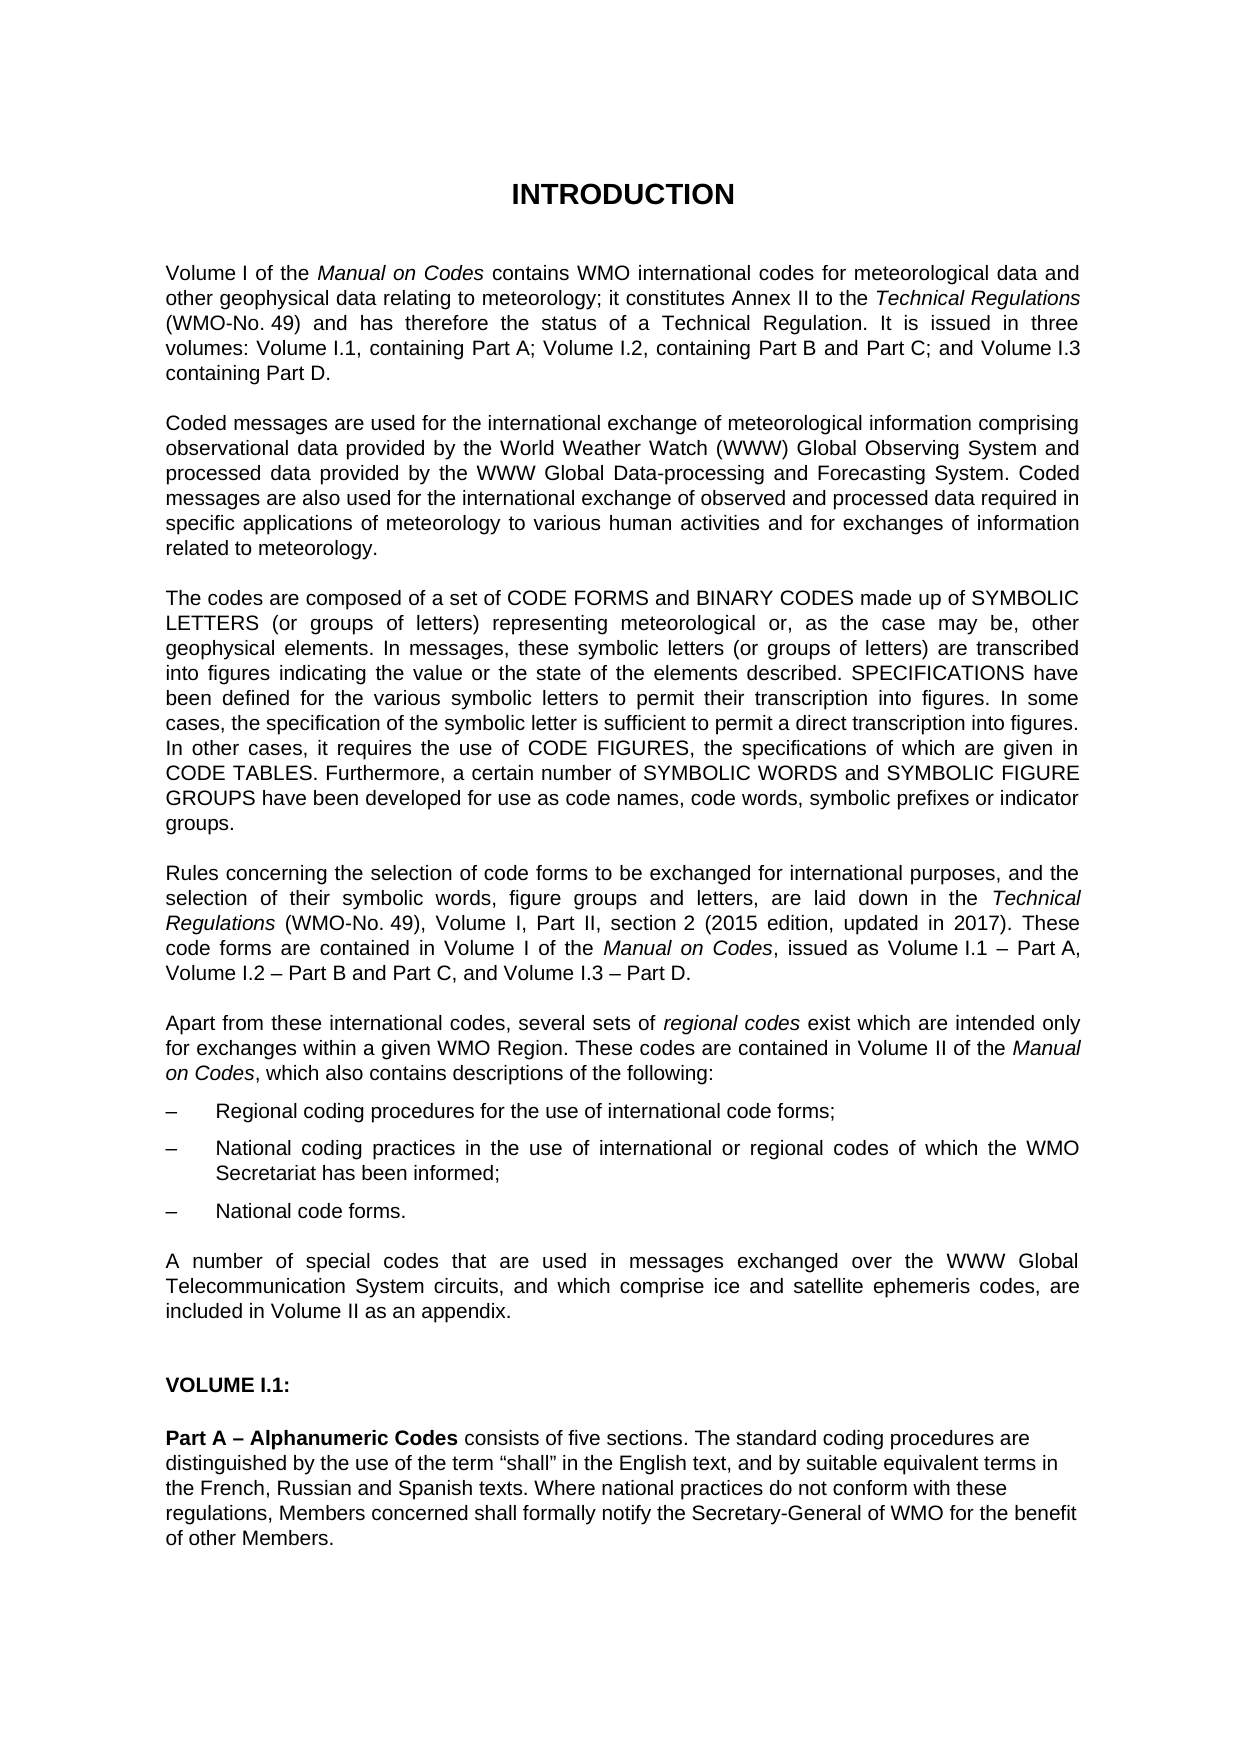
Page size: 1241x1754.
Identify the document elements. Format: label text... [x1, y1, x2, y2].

text Part A – Alphanumeric Codes consists of five sections. The standard coding procedures are distinguished by the use of the term “shall” in the English text, and by suitable equivalent terms in the French, Russian and Spanish texts. Where national practices do not conform with these regulations, Members concerned shall formally notify the Secretary-General of WMO for the benefit of other Members. [165, 1426, 1081, 1551]
text Coded messages are used for the international exchange of meteorological information comprising observational data provided by the World Weather Watch (WWW) Global Observing System and processed data provided by the WWW Global Data-processing and Forecasting System. Coded messages are also used for the international exchange of observed and processed data required in specific applications of meteorology to various human activities and for exchanges of information related to meteorology. [165, 411, 1081, 561]
text – National code forms. [165, 1198, 1081, 1223]
text Apart from these international codes, several sets of regional codes exist which are intended only for exchanges within a given WMO Region. These codes are contained in Volume II of the Manual on Codes, which also contains descriptions of the following: [165, 1011, 1081, 1086]
subtitle VOLUME I.1: [165, 1373, 1081, 1397]
text – Regional coding procedures for the use of international code forms; [165, 1098, 1081, 1123]
text – National coding practices in the use of international or regional codes of which the WMO Secretariat has been informed; [165, 1136, 1081, 1186]
text A number of special codes that are used in messages exchanged over the WWW Global Telecommunication System circuits, and which comprise ice and satellite ephemeris codes, are included in Volume II as an appendix. [165, 1248, 1081, 1323]
text The codes are composed of a set of CODE FORMS and BINARY CODES made up of SYMBOLIC LETTERS (or groups of letters) representing meteorological or, as the case may be, other geophysical elements. In messages, these symbolic letters (or groups of letters) are transcribed into figures indicating the value or the state of the elements described. SPECIFICATIONS have been defined for the various symbolic letters to permit their transcription into figures. In some cases, the specification of the symbolic letter is sufficient to permit a direct transcription into figures. In other cases, it requires the use of CODE FIGURES, the specifications of which are given in CODE TABLES. Furthermore, a certain number of SYMBOLIC WORDS and SYMBOLIC FIGURE GROUPS have been developed for use as code names, code words, symbolic prefixes or indicator groups. [165, 586, 1081, 836]
text INTRODUCTION [165, 177, 1081, 211]
text Rules concerning the selection of code forms to be exchanged for international purposes, and the selection of their symbolic words, figure groups and letters, are laid down in the Technical Regulations (WMO-No. 49), Volume I, Part II, section 2 (2015 edition, updated in 2017). These code forms are contained in Volume I of the Manual on Codes, issued as Volume I.1 – Part A, Volume I.2 – Part B and Part C, and Volume I.3 – Part D. [165, 861, 1081, 986]
text Volume I of the Manual on Codes contains WMO international codes for meteorological data and other geophysical data relating to meteorology; it constitutes Annex II to the Technical Regulations (WMO-No. 49) and has therefore the status of a Technical Regulation. It is issued in three volumes: Volume I.1, containing Part A; Volume I.2, containing Part B and Part C; and Volume I.3 containing Part D. [165, 261, 1081, 386]
